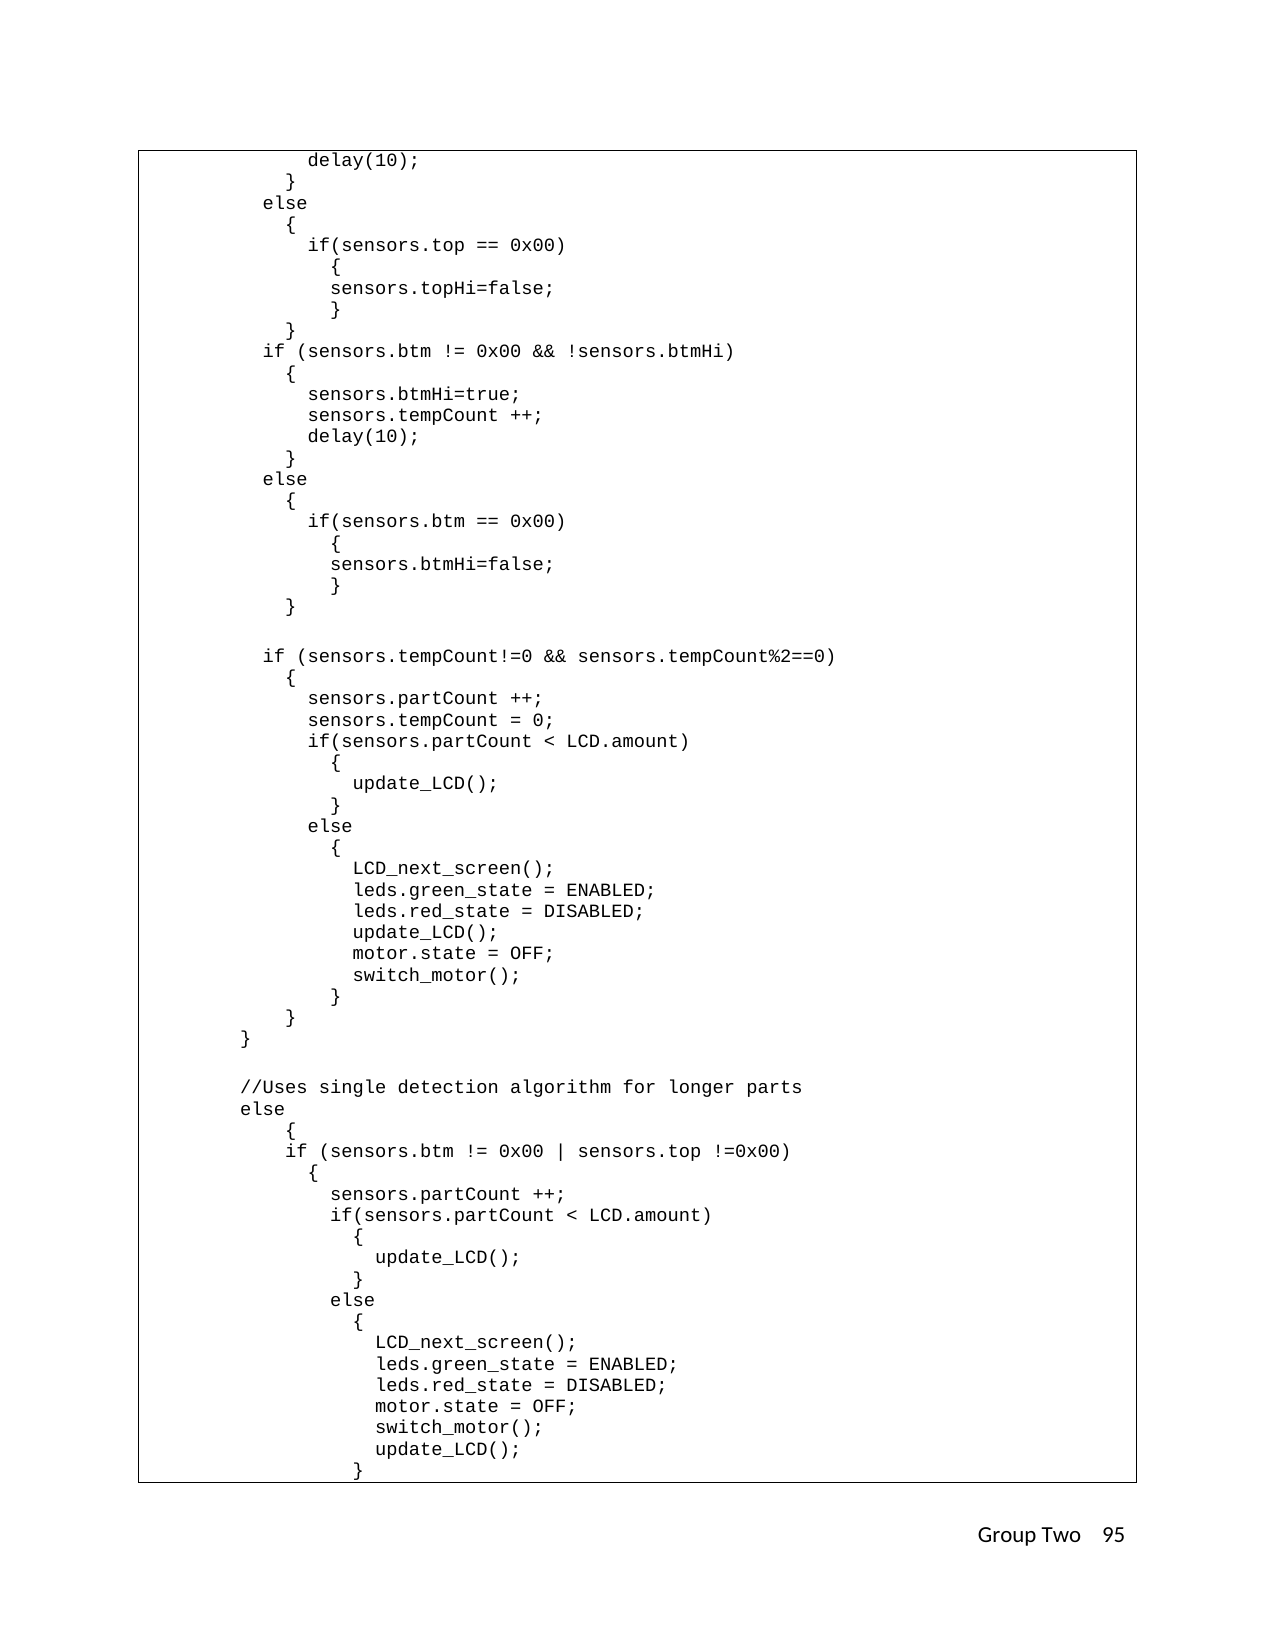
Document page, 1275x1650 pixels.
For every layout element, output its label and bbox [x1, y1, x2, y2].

table_cell [139, 151, 1136, 1482]
